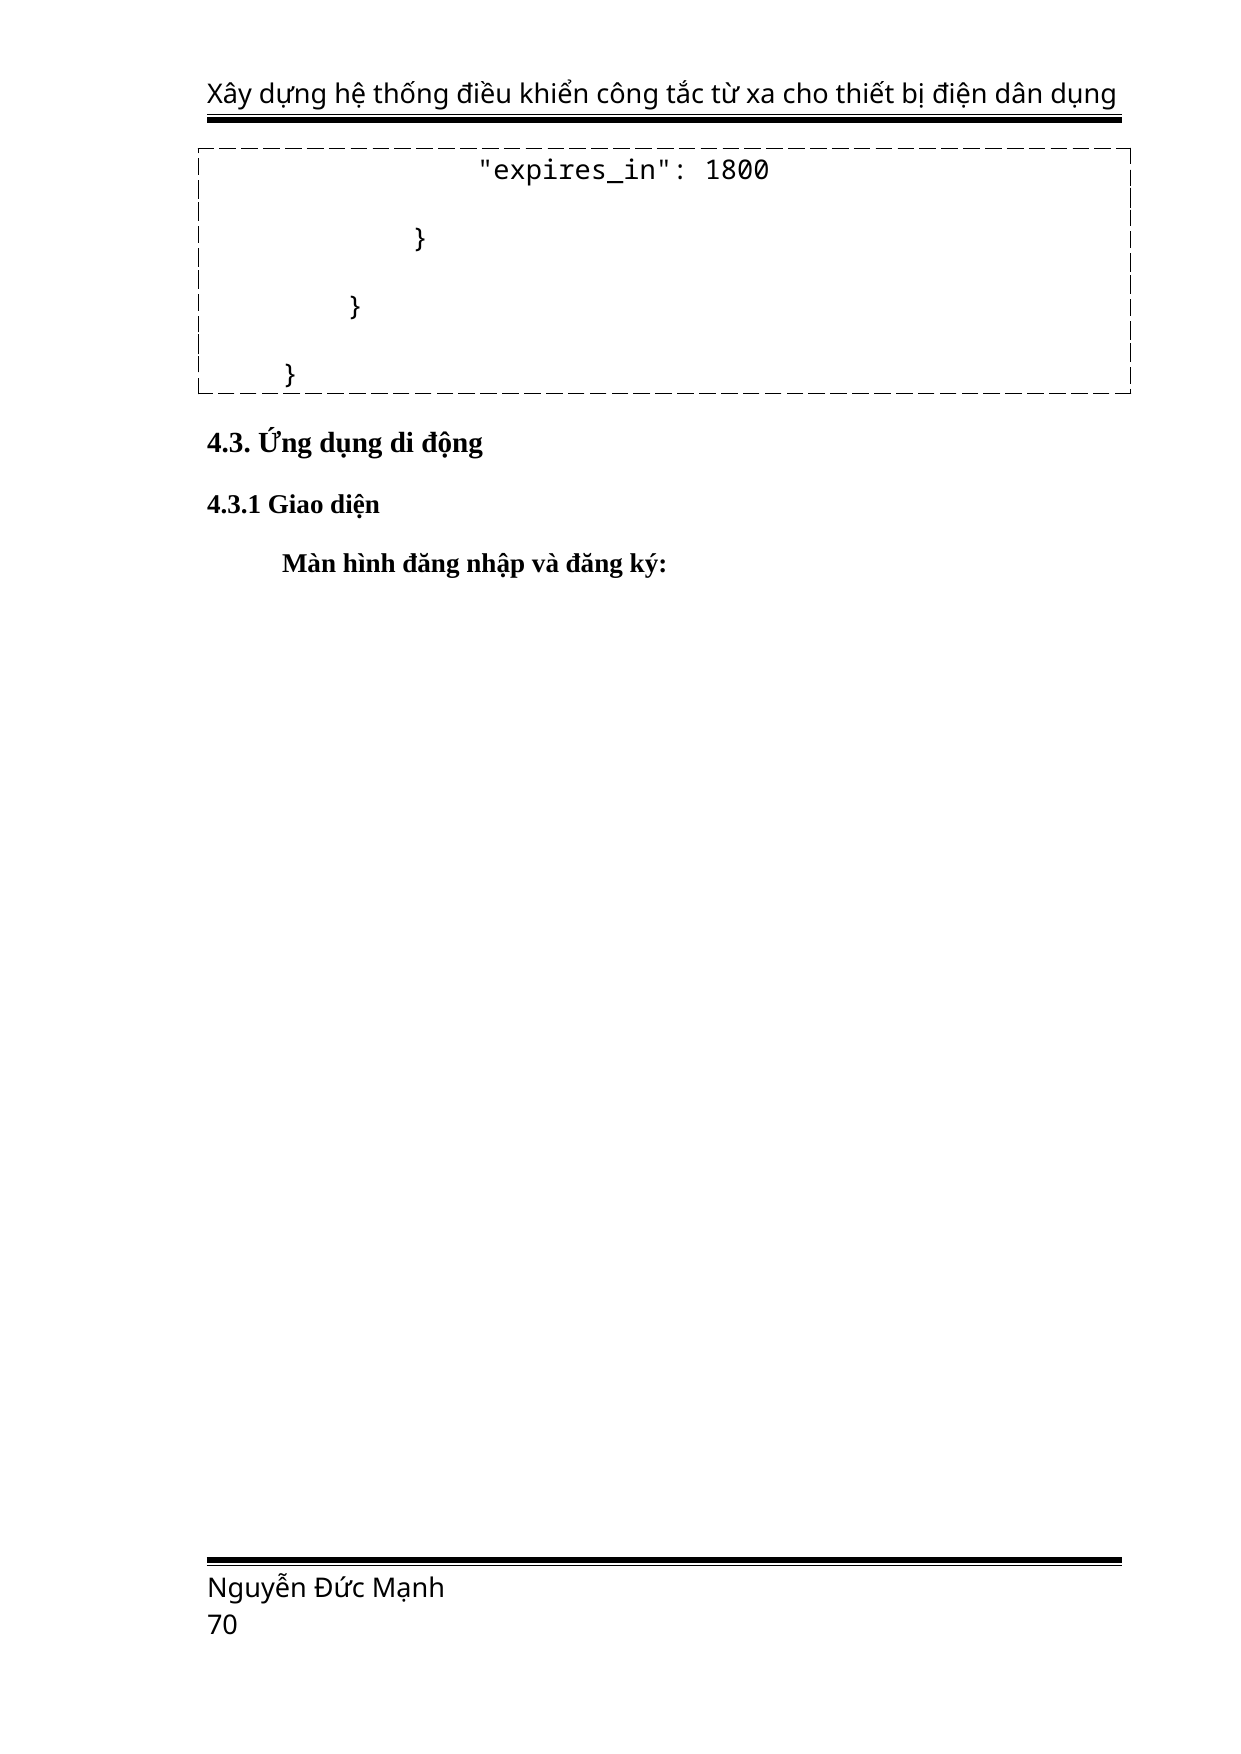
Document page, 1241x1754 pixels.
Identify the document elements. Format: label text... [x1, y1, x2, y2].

text "expires_in": 1800 [197, 148, 1131, 188]
text } [197, 351, 1131, 394]
subtitle Ứng dụng di động [207, 425, 1122, 459]
text } [197, 216, 1131, 256]
subtitle Giao diện [207, 488, 1122, 519]
text } [197, 283, 1131, 323]
text Màn hình đăng nhập và đăng ký: [207, 547, 1122, 578]
